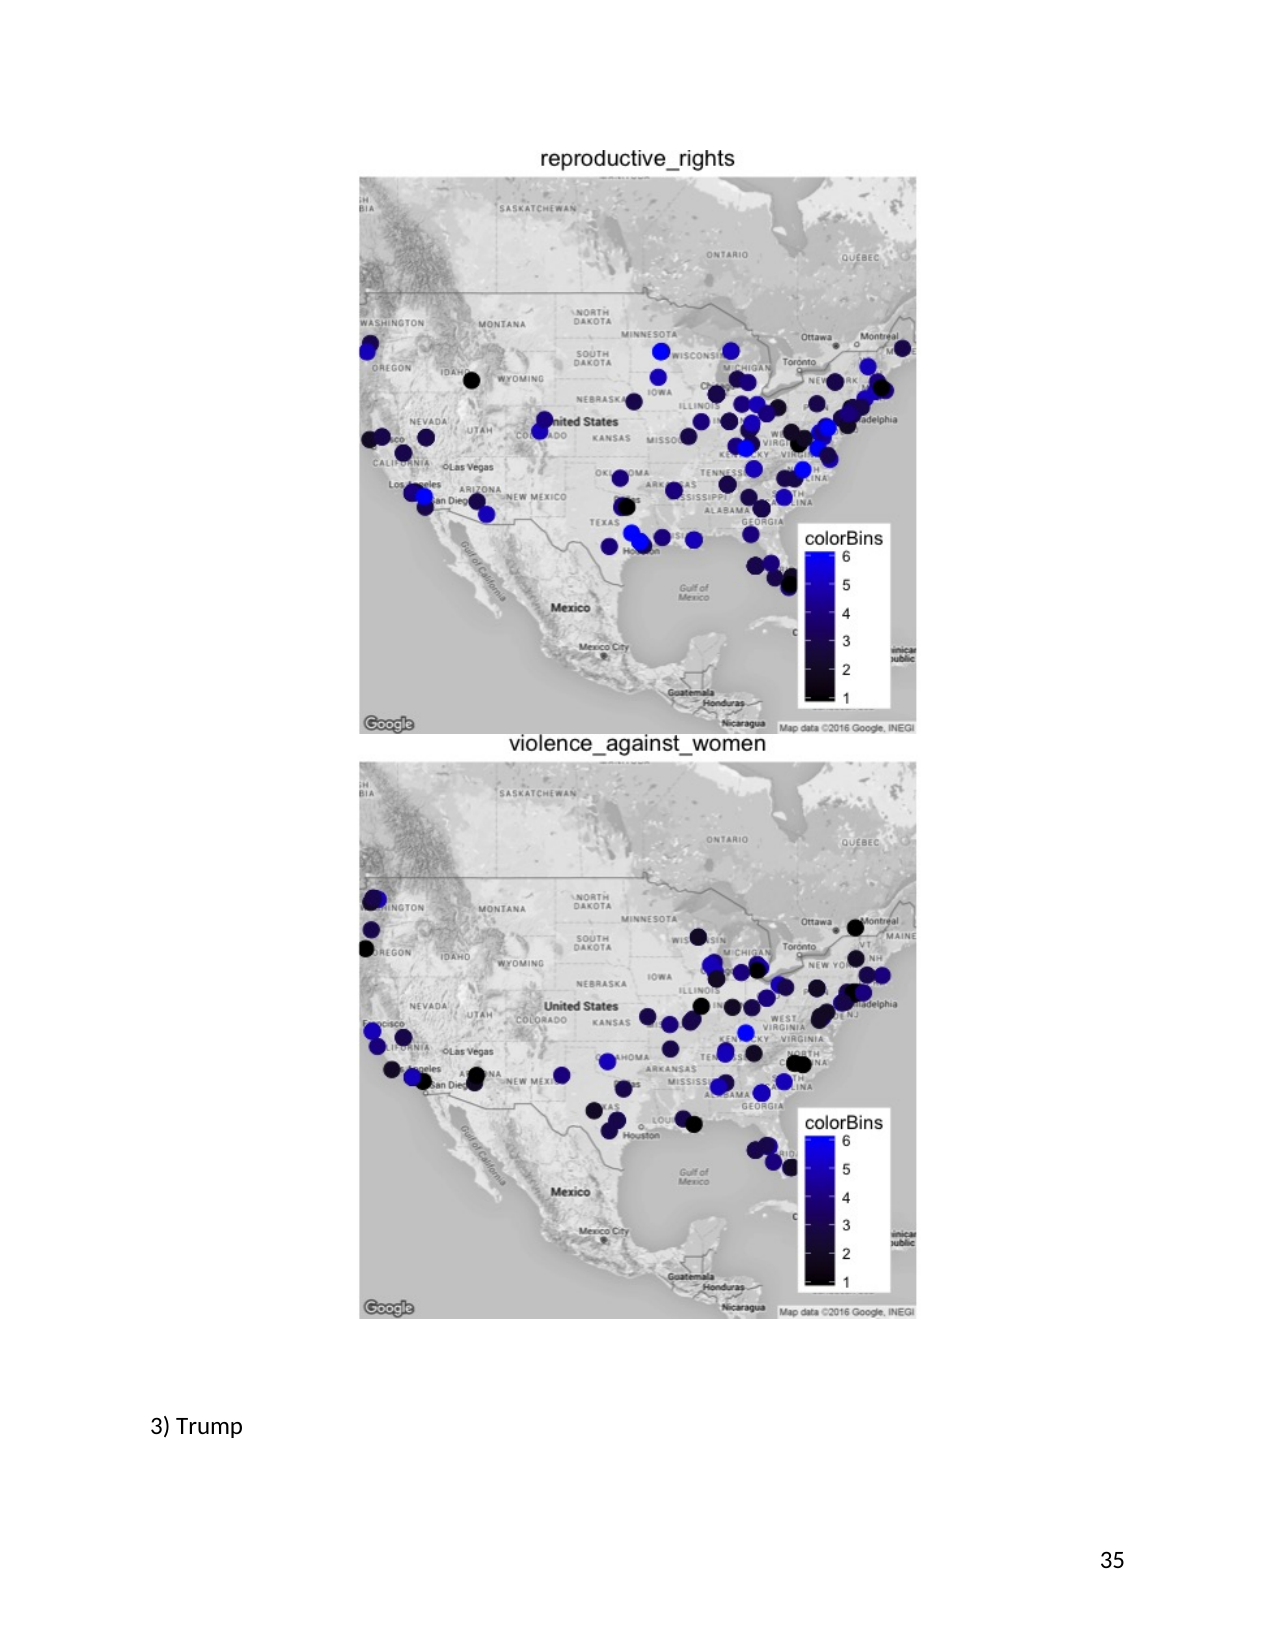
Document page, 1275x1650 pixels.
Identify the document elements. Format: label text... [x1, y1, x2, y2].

text 3) Trump [150, 1410, 1125, 1441]
picture [150, 150, 1125, 1319]
